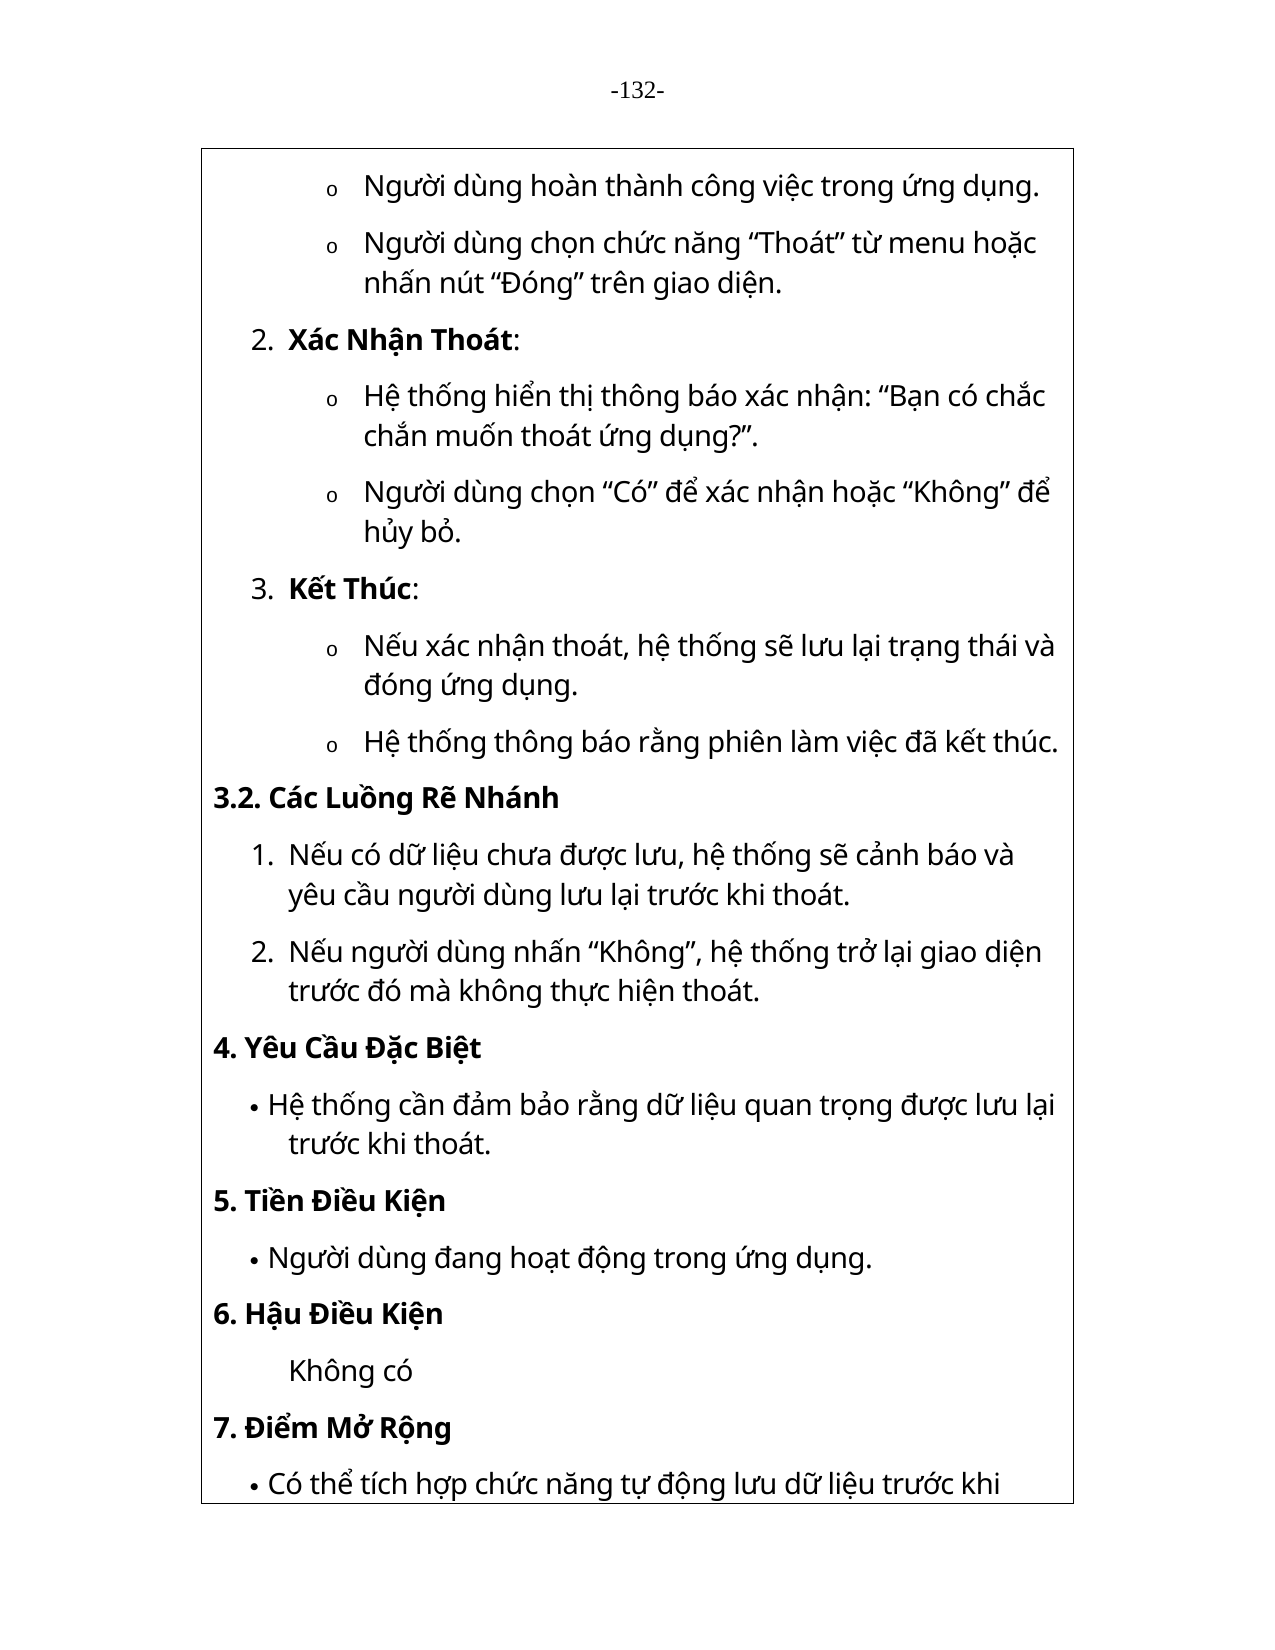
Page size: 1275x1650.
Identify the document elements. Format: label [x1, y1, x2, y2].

table_header [202, 149, 1073, 1503]
